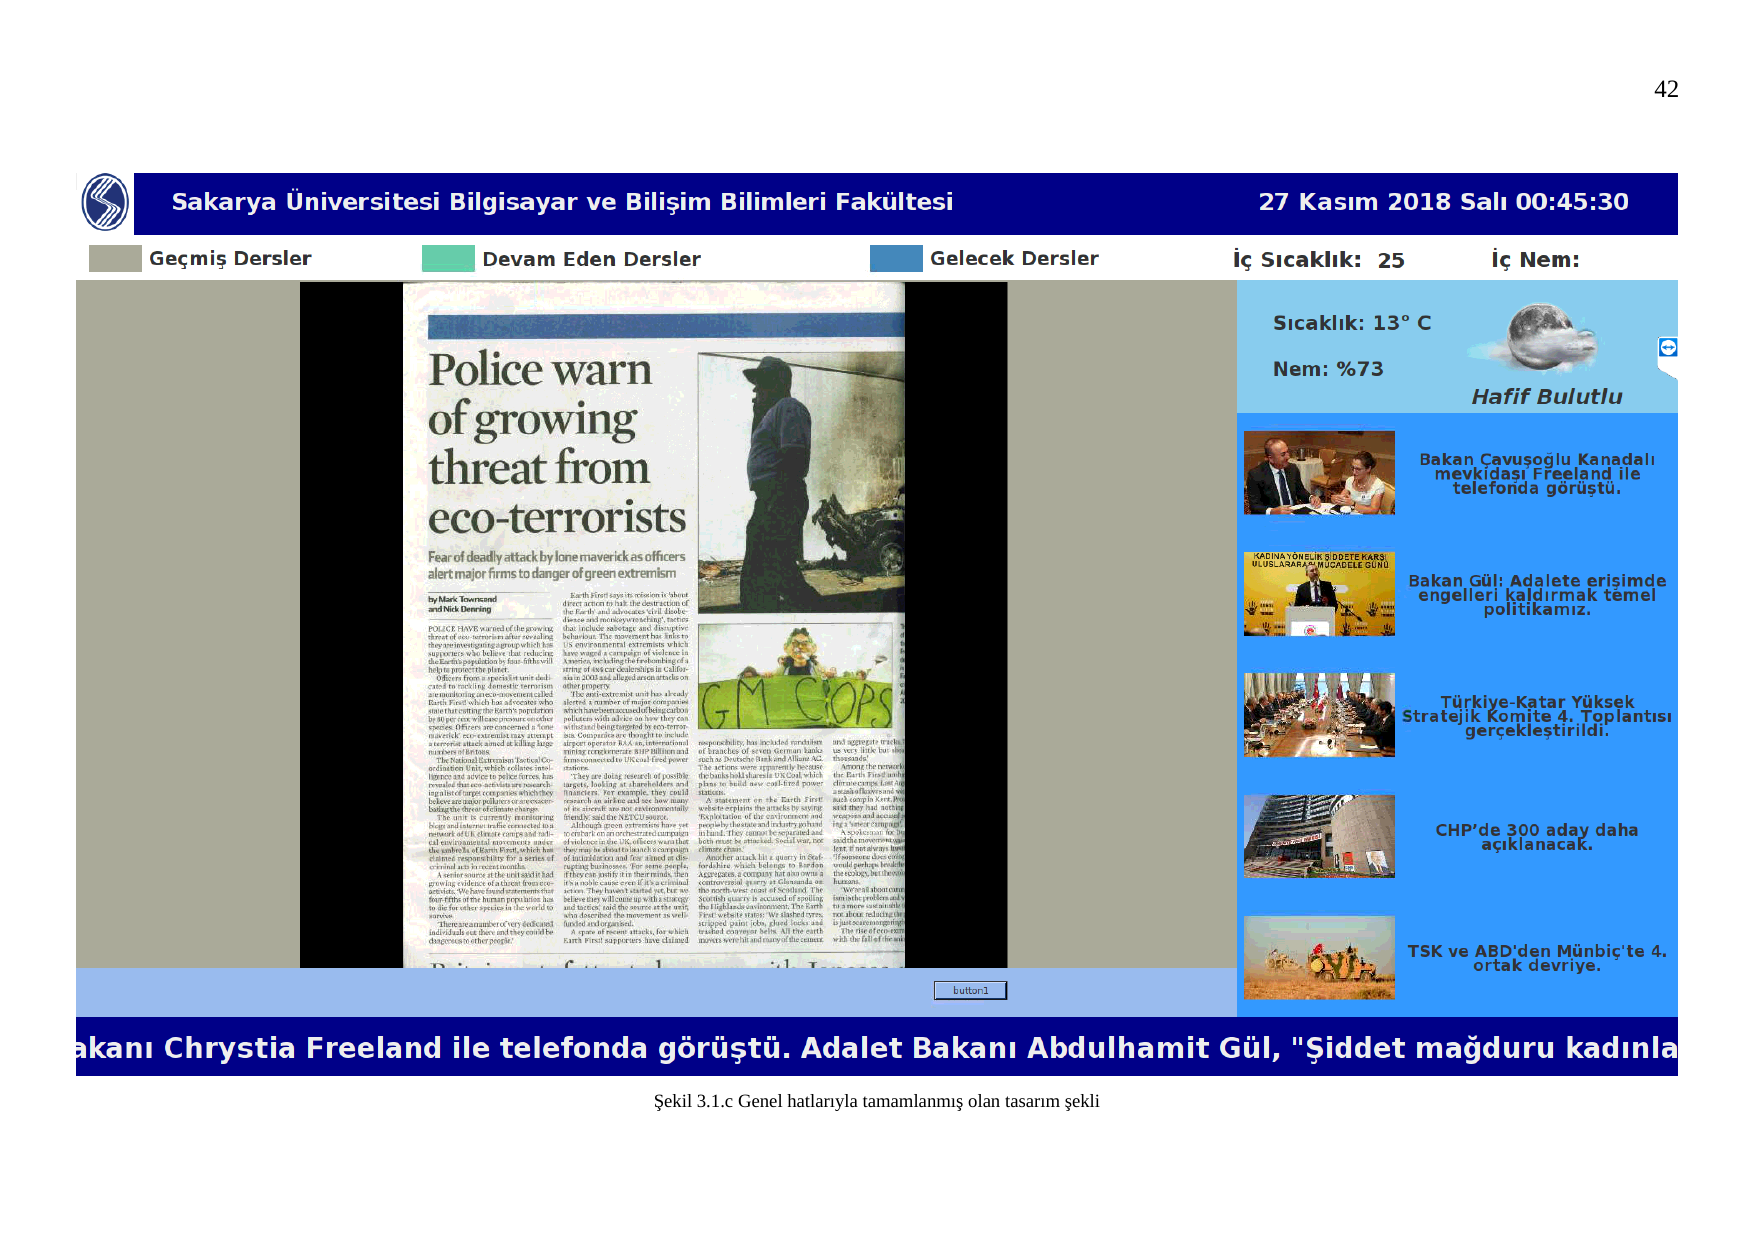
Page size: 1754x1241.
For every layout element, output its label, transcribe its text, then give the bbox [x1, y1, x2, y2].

text Şekil 3.1.c Genel hatlarıyla tamamlanmış olan tasarım şekli [75, 1090, 1679, 1111]
picture [76, 173, 1678, 1076]
